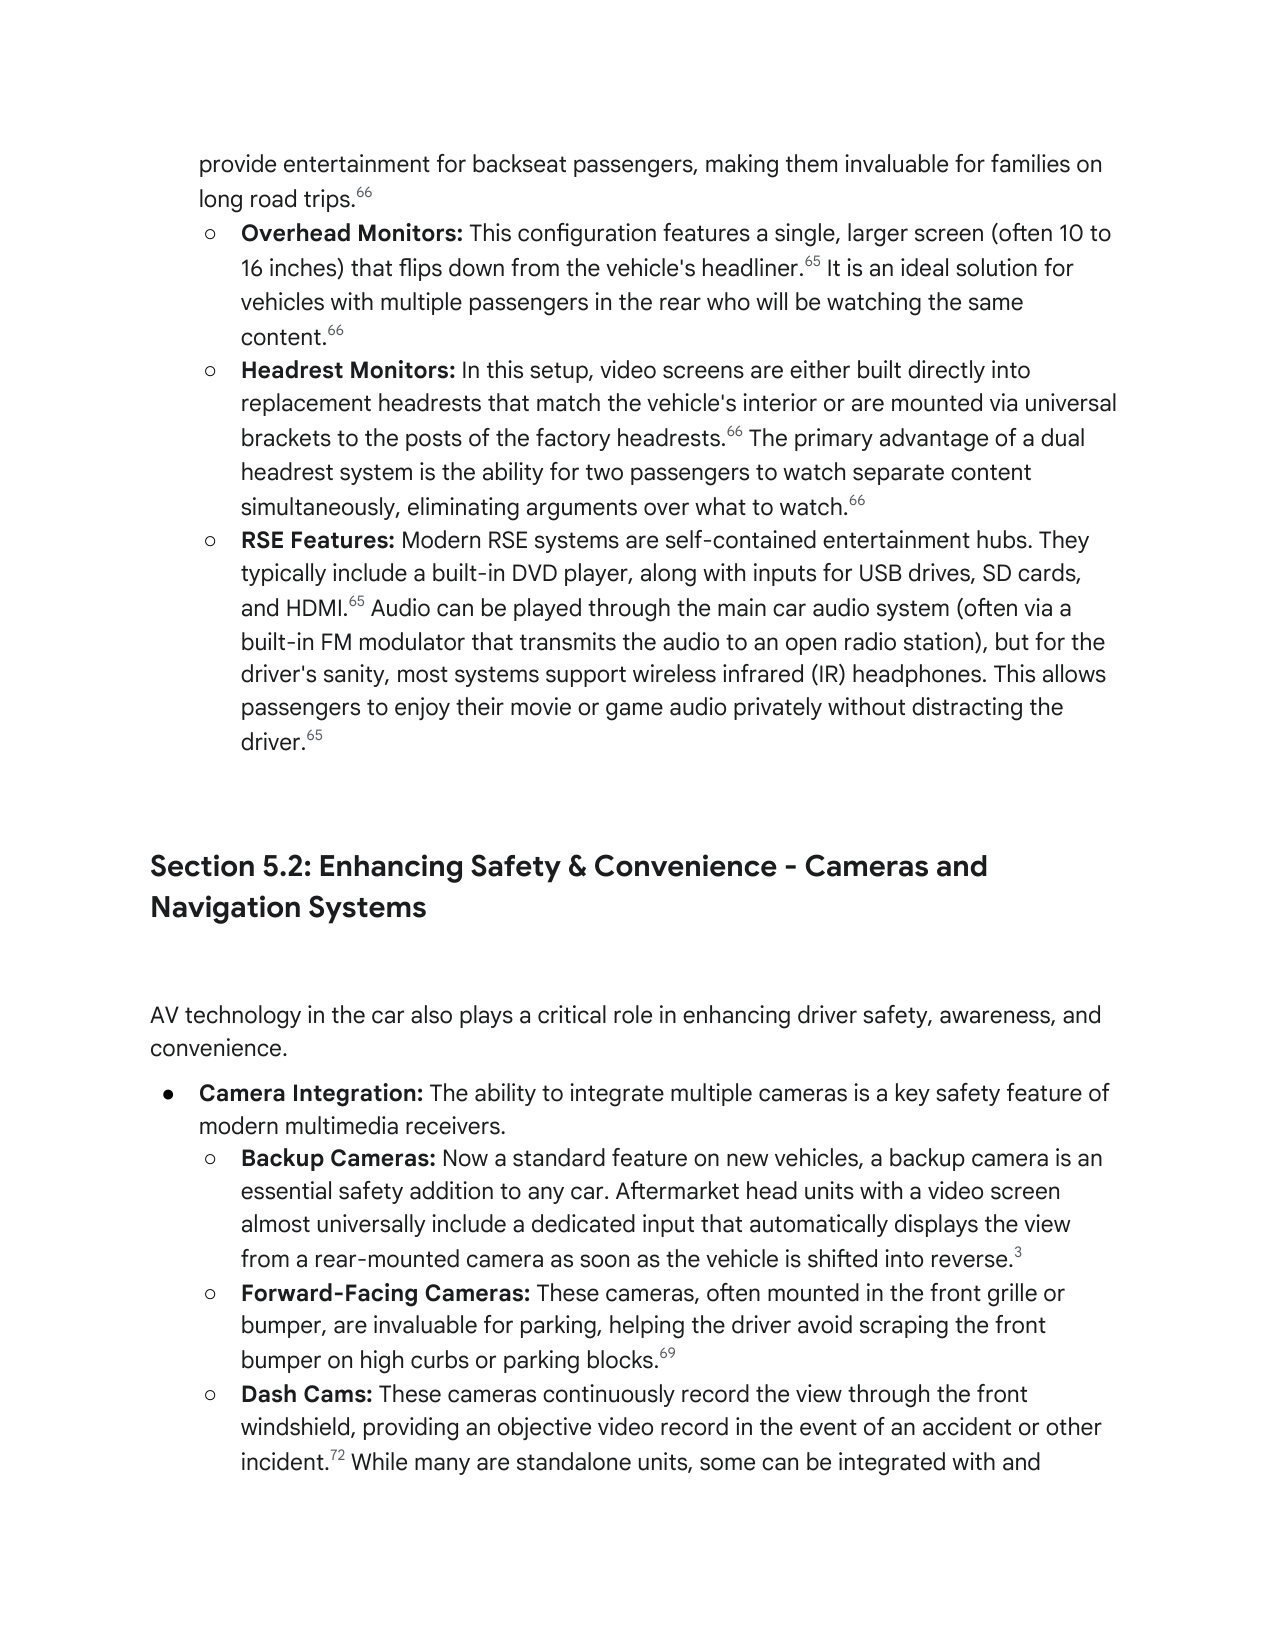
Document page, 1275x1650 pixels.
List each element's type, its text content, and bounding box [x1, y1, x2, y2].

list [161, 150, 1125, 214]
list Forward-Facing Cameras: These cameras, often mounted in the front grille or bumper, are invaluable for parking, helping the driver avoid scraping the front bumper on high curbs or parking blocks.69 [203, 1279, 1125, 1376]
subtitle Section 5.2: Enhancing Safety & Convenience - Cameras and Navigation Systems [150, 848, 1125, 926]
list Camera Integration: The ability to integrate multiple cameras is a key safety feature of modern multimedia receivers. [161, 1079, 1125, 1141]
list Headrest Monitors: In this setup, video screens are either built directly into replacement headrests that match the vehicle's interior or are mounted via universal brackets to the posts of the factory headrests.66 The primary advantage of a dual headrest system is the ability for two passengers to watch separate content simultaneously, eliminating arguments over what to watch.66 [203, 357, 1125, 522]
text AV technology in the car also plays a critical role in enhancing driver safety, awareness, and convenience. [150, 1001, 1125, 1063]
list Overhead Monitors: This configuration features a single, larger screen (often 10 to 16 inches) that flips down from the vehicle's headliner.65 It is an ideal solution for vehicles with multiple passengers in the rear who will be watching the same content.66 [203, 219, 1125, 352]
list RSE Features: Modern RSE systems are self-contained entertainment hubs. They typically include a built-in DVD player, along with inputs for USB drives, SD cards, and HDMI.65 Audio can be played through the main car audio system (often via a built-in FM modulator that transmits the audio to an open radio station), but for the driver's sanity, most systems support wireless infrared (IR) headphones. This allows passengers to enjoy their movie or game audio privately without distracting the driver.65 [203, 527, 1125, 758]
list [203, 1380, 1125, 1478]
list Backup Cameras: Now a standard feature on new vehicles, a backup camera is an essential safety addition to any car. Aftermarket head units with a video screen almost universally include a dedicated input that automatically displays the view from a rear-mounted camera as soon as the vehicle is shifted into reverse.3 [203, 1144, 1125, 1274]
